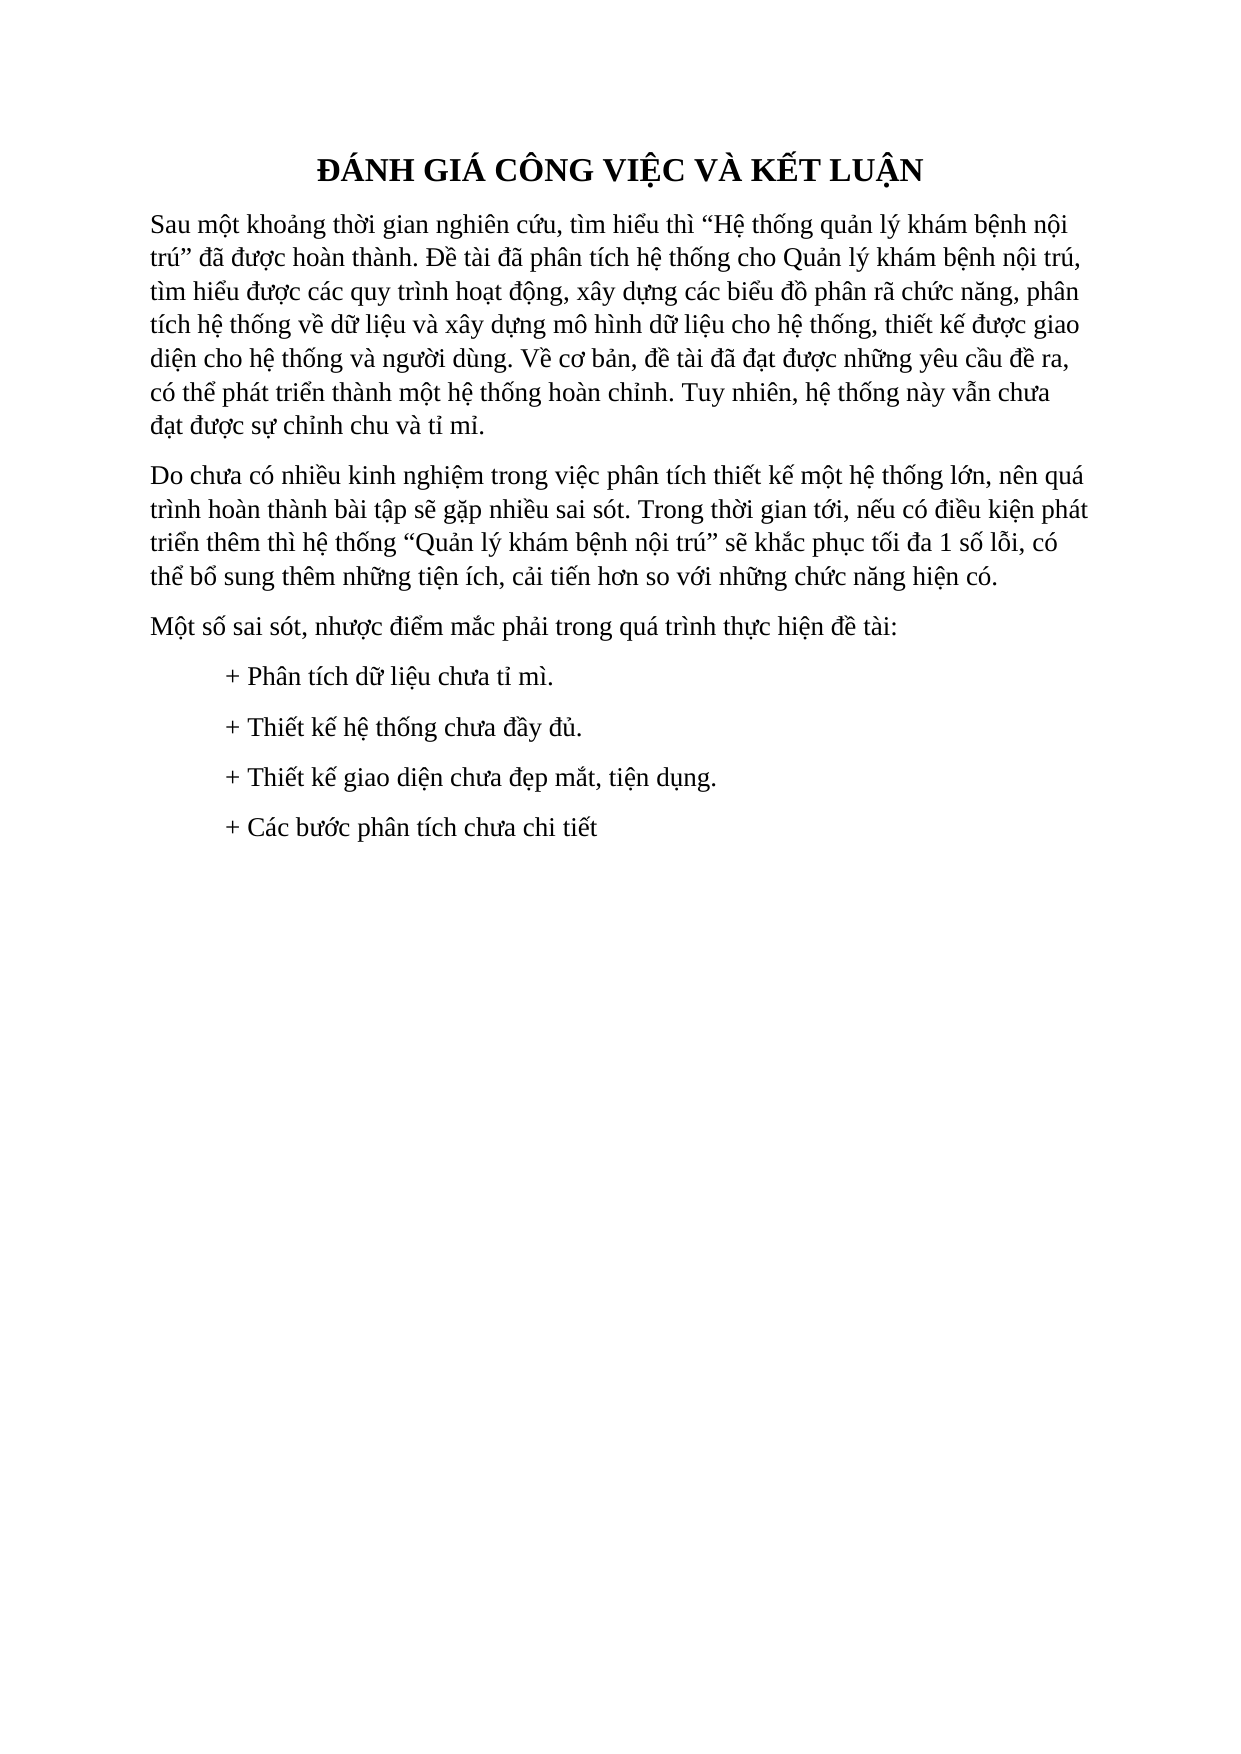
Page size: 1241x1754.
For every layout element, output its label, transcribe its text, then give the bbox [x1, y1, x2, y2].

text Một số sai sót, nhược điểm mắc phải trong quá trình thực hiện đề tài: [150, 610, 1090, 641]
text Sau một khoảng thời gian nghiên cứu, tìm hiểu thì “Hệ thống quản lý khám bệnh nội trú” đã được hoàn thành. Đề tài đã phân tích hệ thống cho Quản lý khám bệnh nội trú, tìm hiểu được các quy trình hoạt động, xây dựng các biểu đồ phân rã chức năng, phân tích hệ thống về dữ liệu và xây dựng mô hình dữ liệu cho hệ thống, thiết kế được giao diện cho hệ thống và người dùng. Về cơ bản, đề tài đã đạt được những yêu cầu đề ra, có thể phát triển thành một hệ thống hoàn chỉnh. Tuy nhiên, hệ thống này vẫn chưa đạt được sự chỉnh chu và tỉ mỉ. [150, 208, 1090, 440]
text + Thiết kế giao diện chưa đẹp mắt, tiện dụng. [150, 761, 1090, 792]
text ĐÁNH GIÁ CÔNG VIỆC VÀ KẾT LUẬN [150, 150, 1090, 188]
text + Các bước phân tích chưa chi tiết [150, 811, 1090, 842]
text + Phân tích dữ liệu chưa tỉ mì. [150, 661, 1090, 692]
text Do chưa có nhiều kinh nghiệm trong việc phân tích thiết kế một hệ thống lớn, nên quá trình hoàn thành bài tập sẽ gặp nhiều sai sót. Trong thời gian tới, nếu có điều kiện phát triển thêm thì hệ thống “Quản lý khám bệnh nội trú” sẽ khắc phục tối đa 1 số lỗi, có thể bổ sung thêm những tiện ích, cải tiến hơn so với những chức năng hiện có. [150, 459, 1090, 591]
text + Thiết kế hệ thống chưa đầy đủ. [150, 711, 1090, 742]
